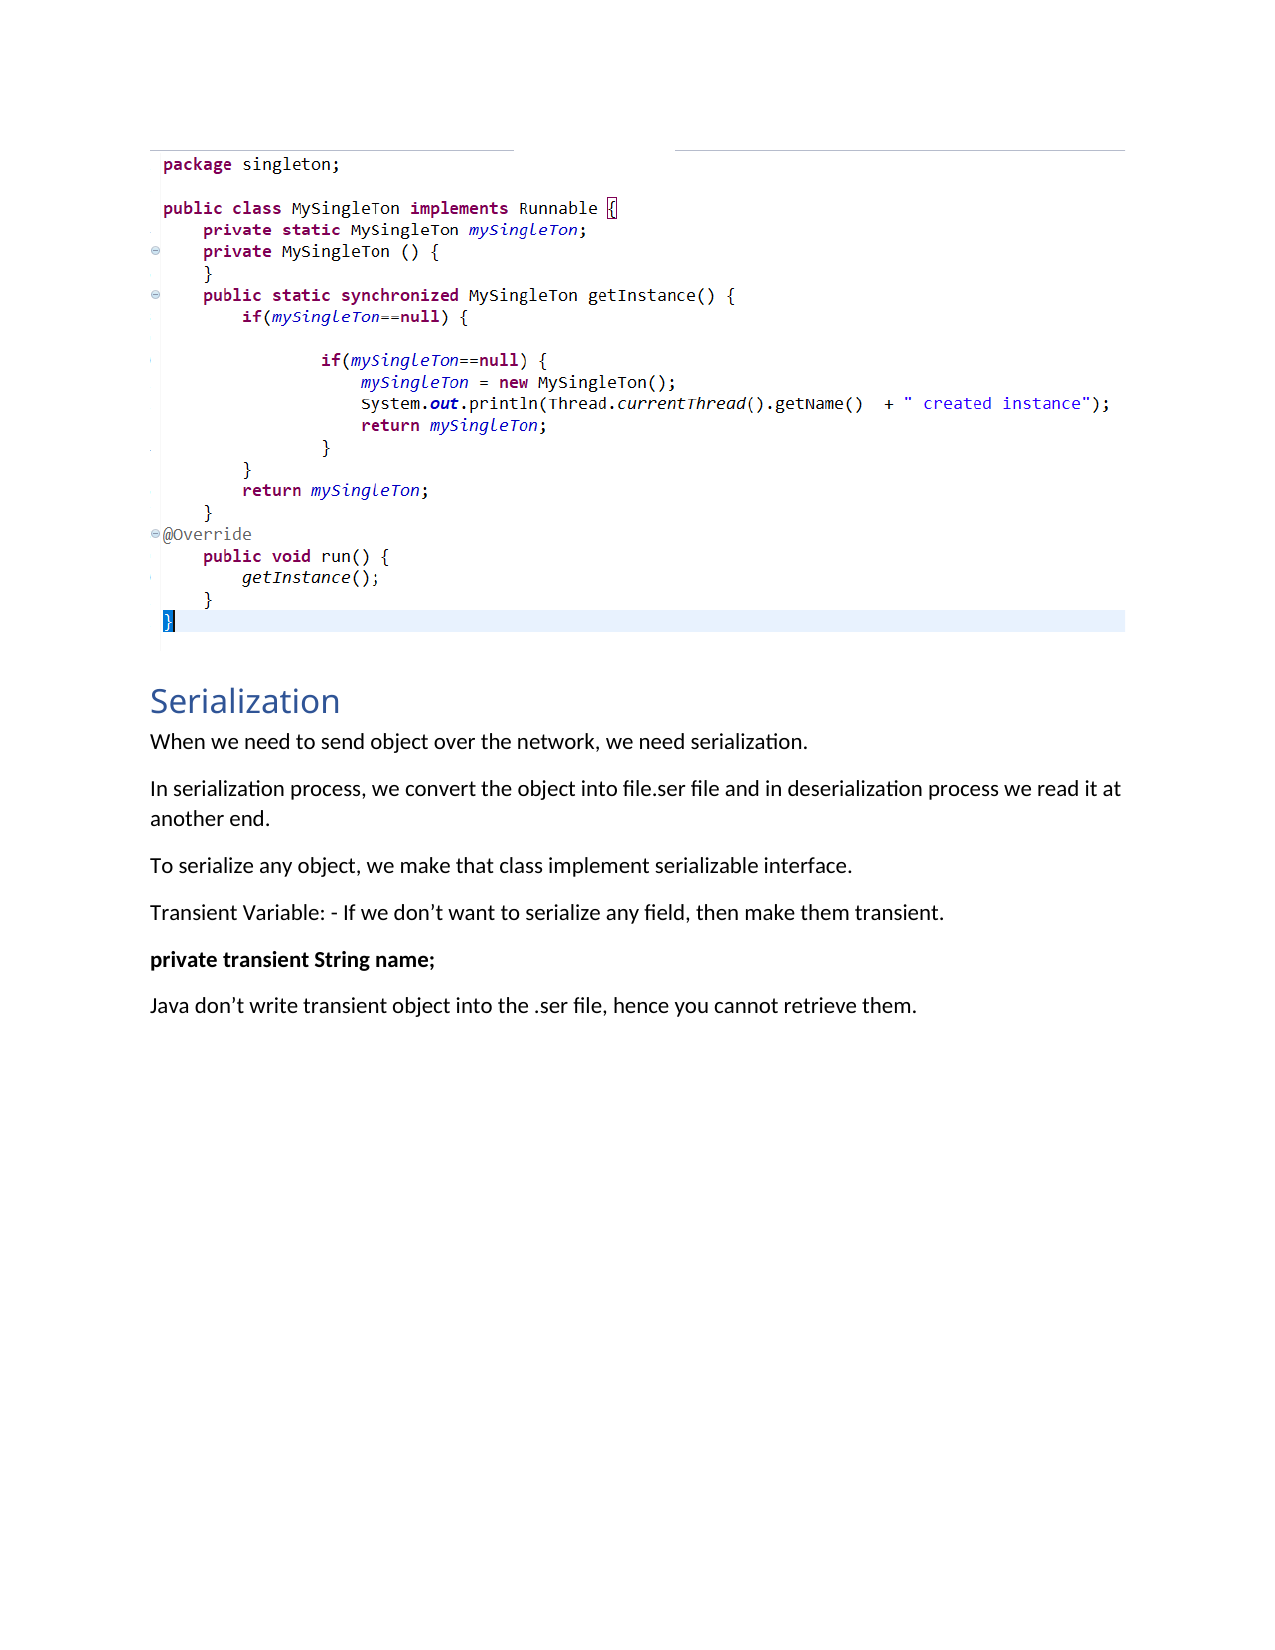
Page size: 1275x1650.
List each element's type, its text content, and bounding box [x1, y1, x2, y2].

text Java don’t write transient object into the .ser file, hence you cannot retrieve them. [150, 992, 1125, 1019]
picture [150, 150, 1125, 651]
text When we need to send object over the network, we need serialization. [150, 727, 1125, 755]
text To serialize any object, we make that class implement serializable interface. [150, 851, 1125, 879]
text private transient String name; [150, 945, 1125, 973]
subtitle Serialization [150, 678, 1125, 723]
text Transient Variable: - If we don’t want to serialize any field, then make them transient. [150, 898, 1125, 926]
text In serialization process, we convert the object into file.ser file and in deserialization process we read it at another end. [150, 774, 1125, 832]
